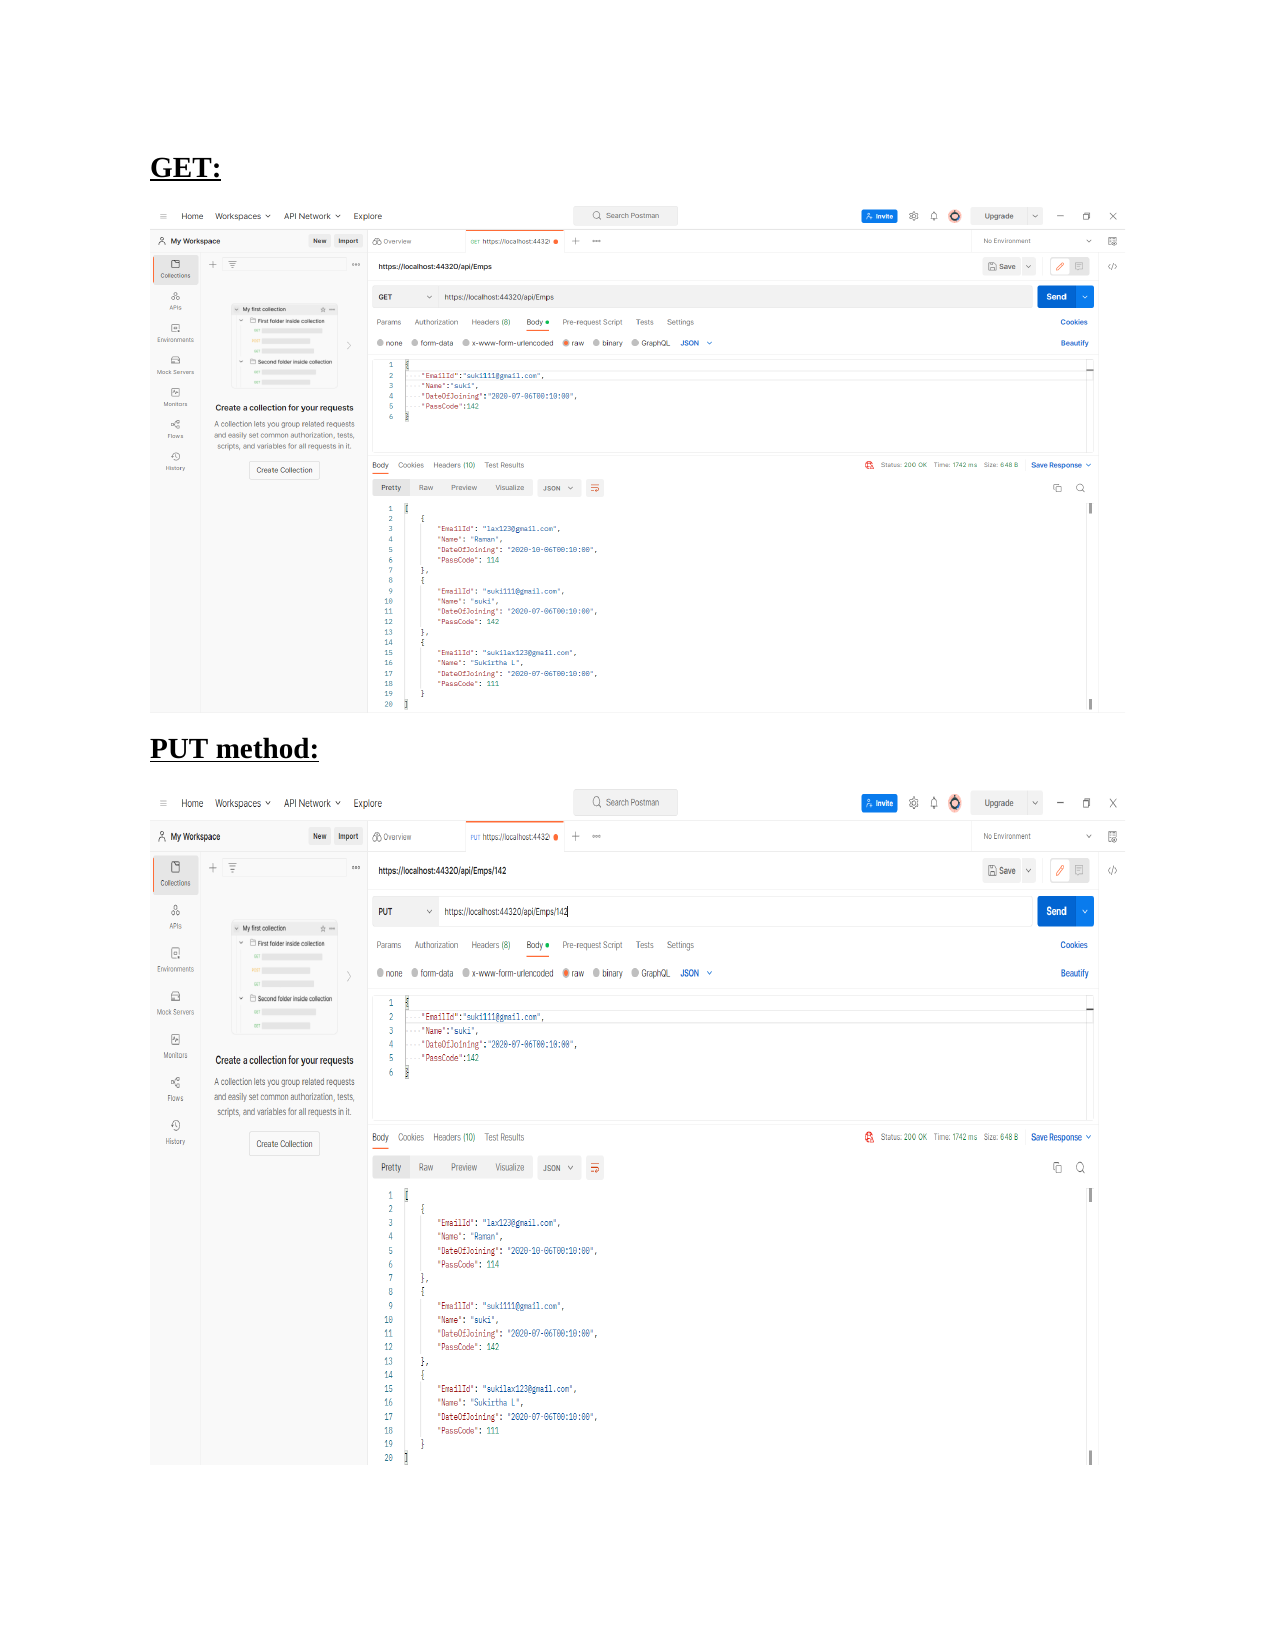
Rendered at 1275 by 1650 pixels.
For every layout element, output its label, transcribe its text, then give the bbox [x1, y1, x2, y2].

picture [150, 202, 1125, 713]
text PUT method: [150, 732, 1125, 765]
text GET: [150, 150, 1125, 183]
picture [150, 784, 1125, 1465]
